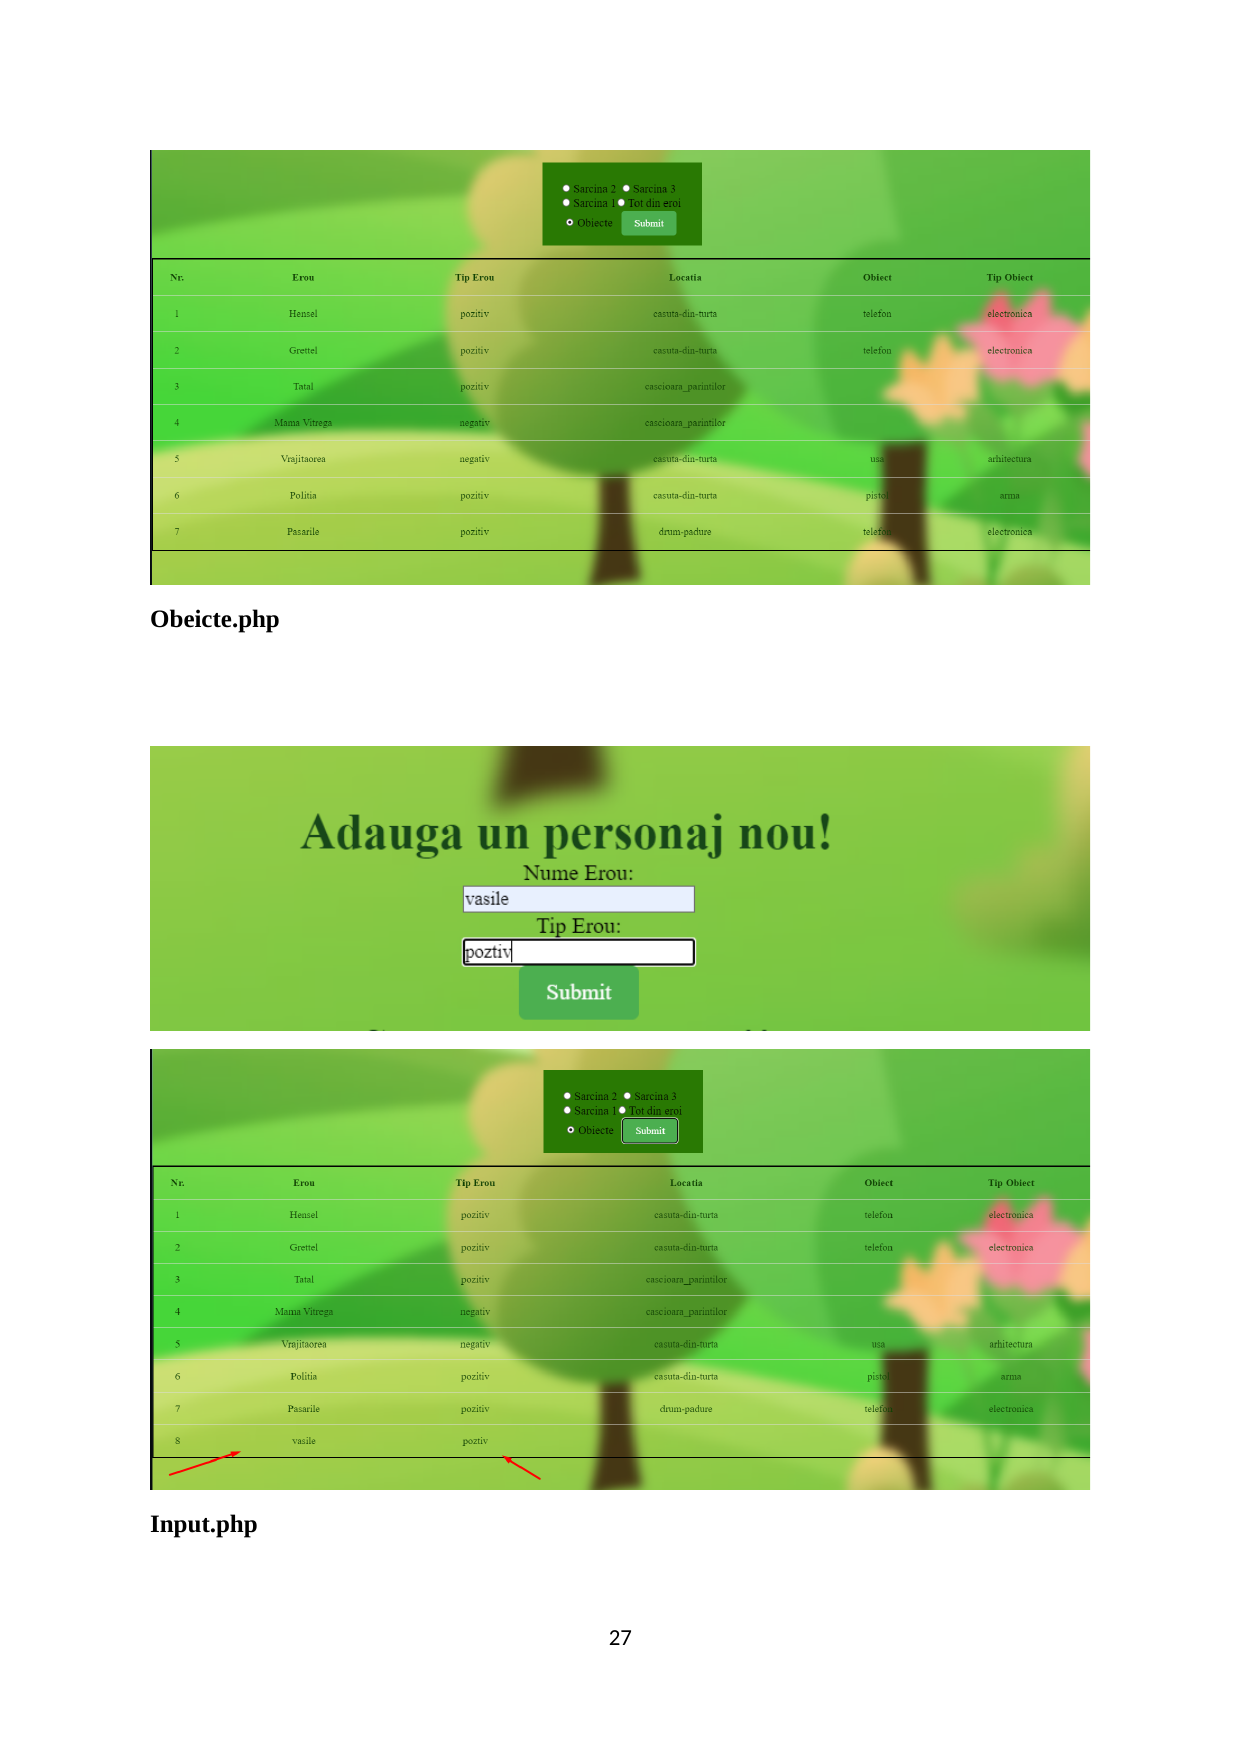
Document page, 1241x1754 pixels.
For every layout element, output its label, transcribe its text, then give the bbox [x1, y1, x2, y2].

text Input.php [150, 1509, 1090, 1538]
picture [150, 746, 1091, 1031]
picture [150, 150, 1091, 585]
picture [150, 1049, 1091, 1490]
text Obeicte.php [150, 604, 1090, 632]
